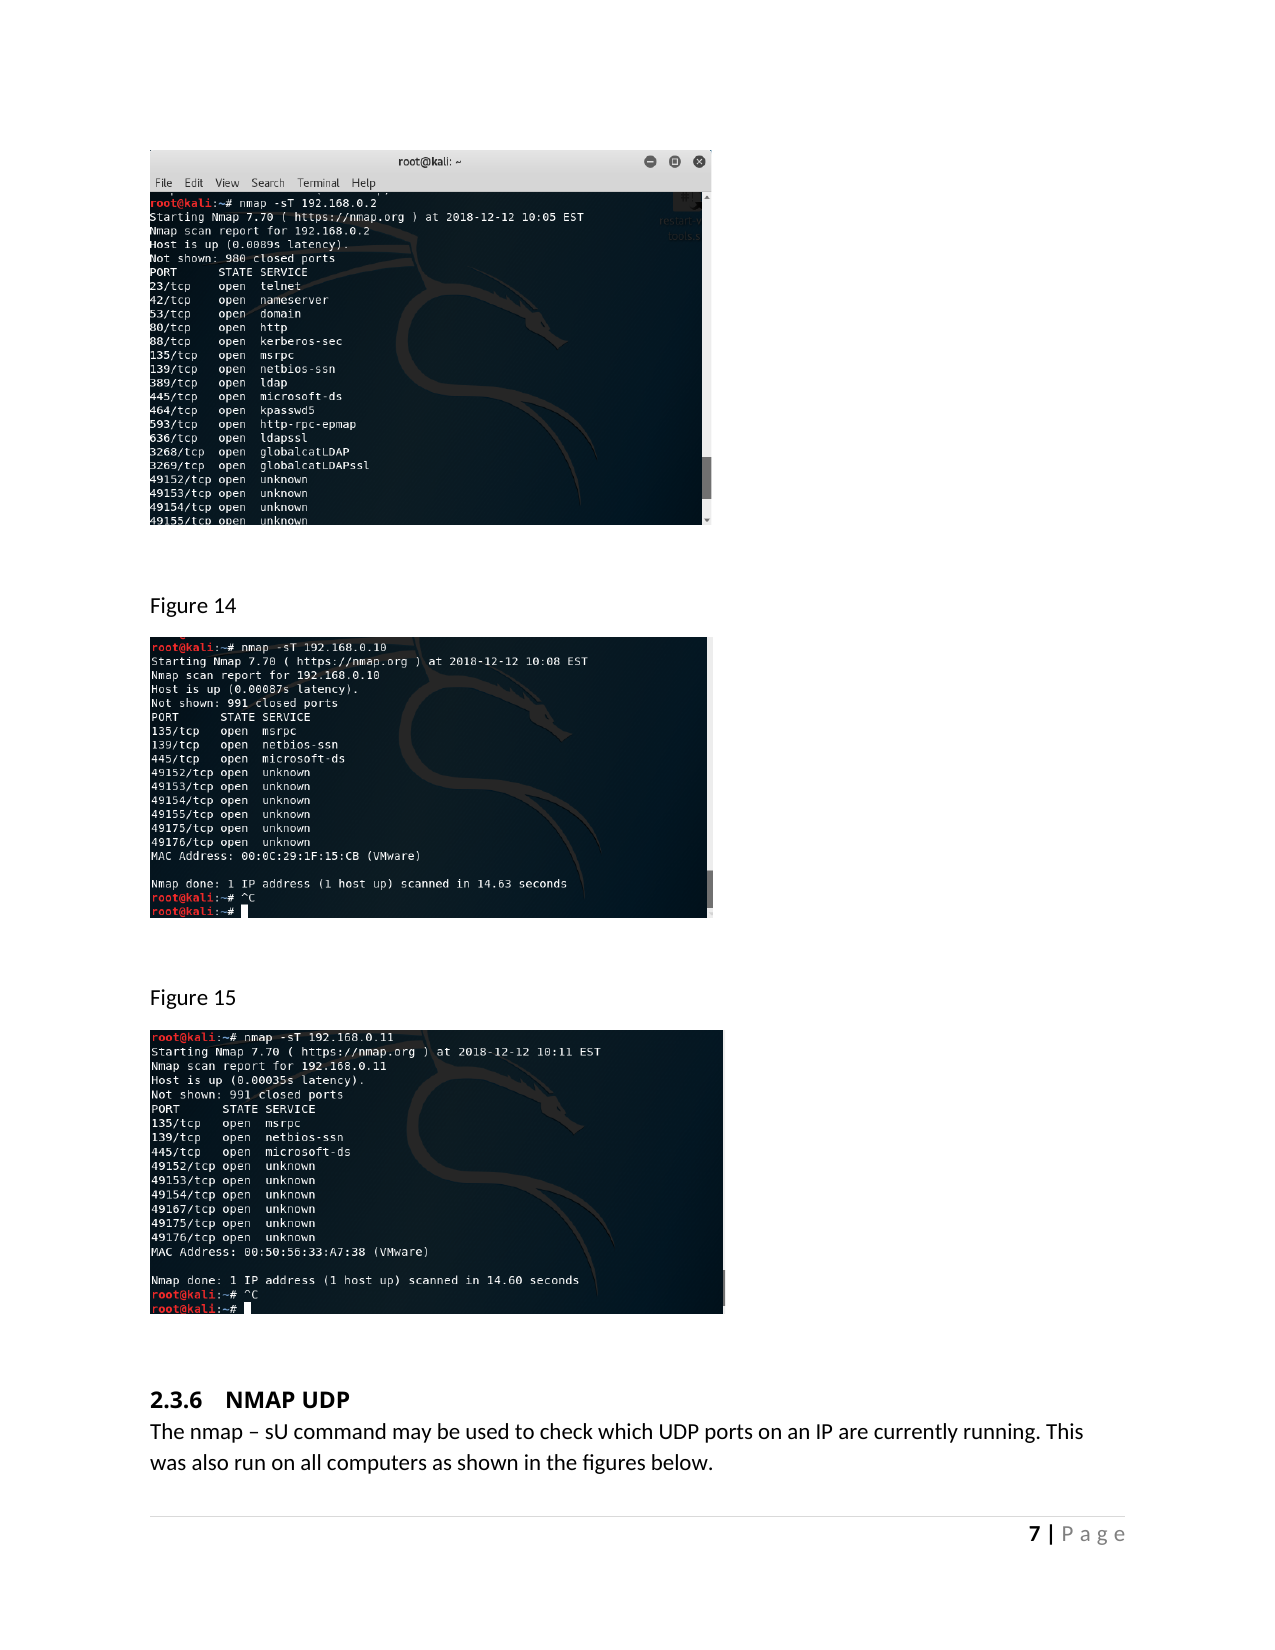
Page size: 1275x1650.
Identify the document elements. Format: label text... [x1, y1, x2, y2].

subtitle NMAP UDP [150, 1384, 1125, 1415]
text The nmap – sU command may be used to check which UDP ports on an IP are currently running. This was also run on all computers as shown in the figures below. [150, 1417, 1125, 1476]
text Figure 15 [150, 983, 1125, 1011]
picture [150, 637, 713, 918]
picture [150, 1030, 725, 1314]
text Figure 14 [150, 591, 1125, 619]
picture [150, 150, 712, 525]
